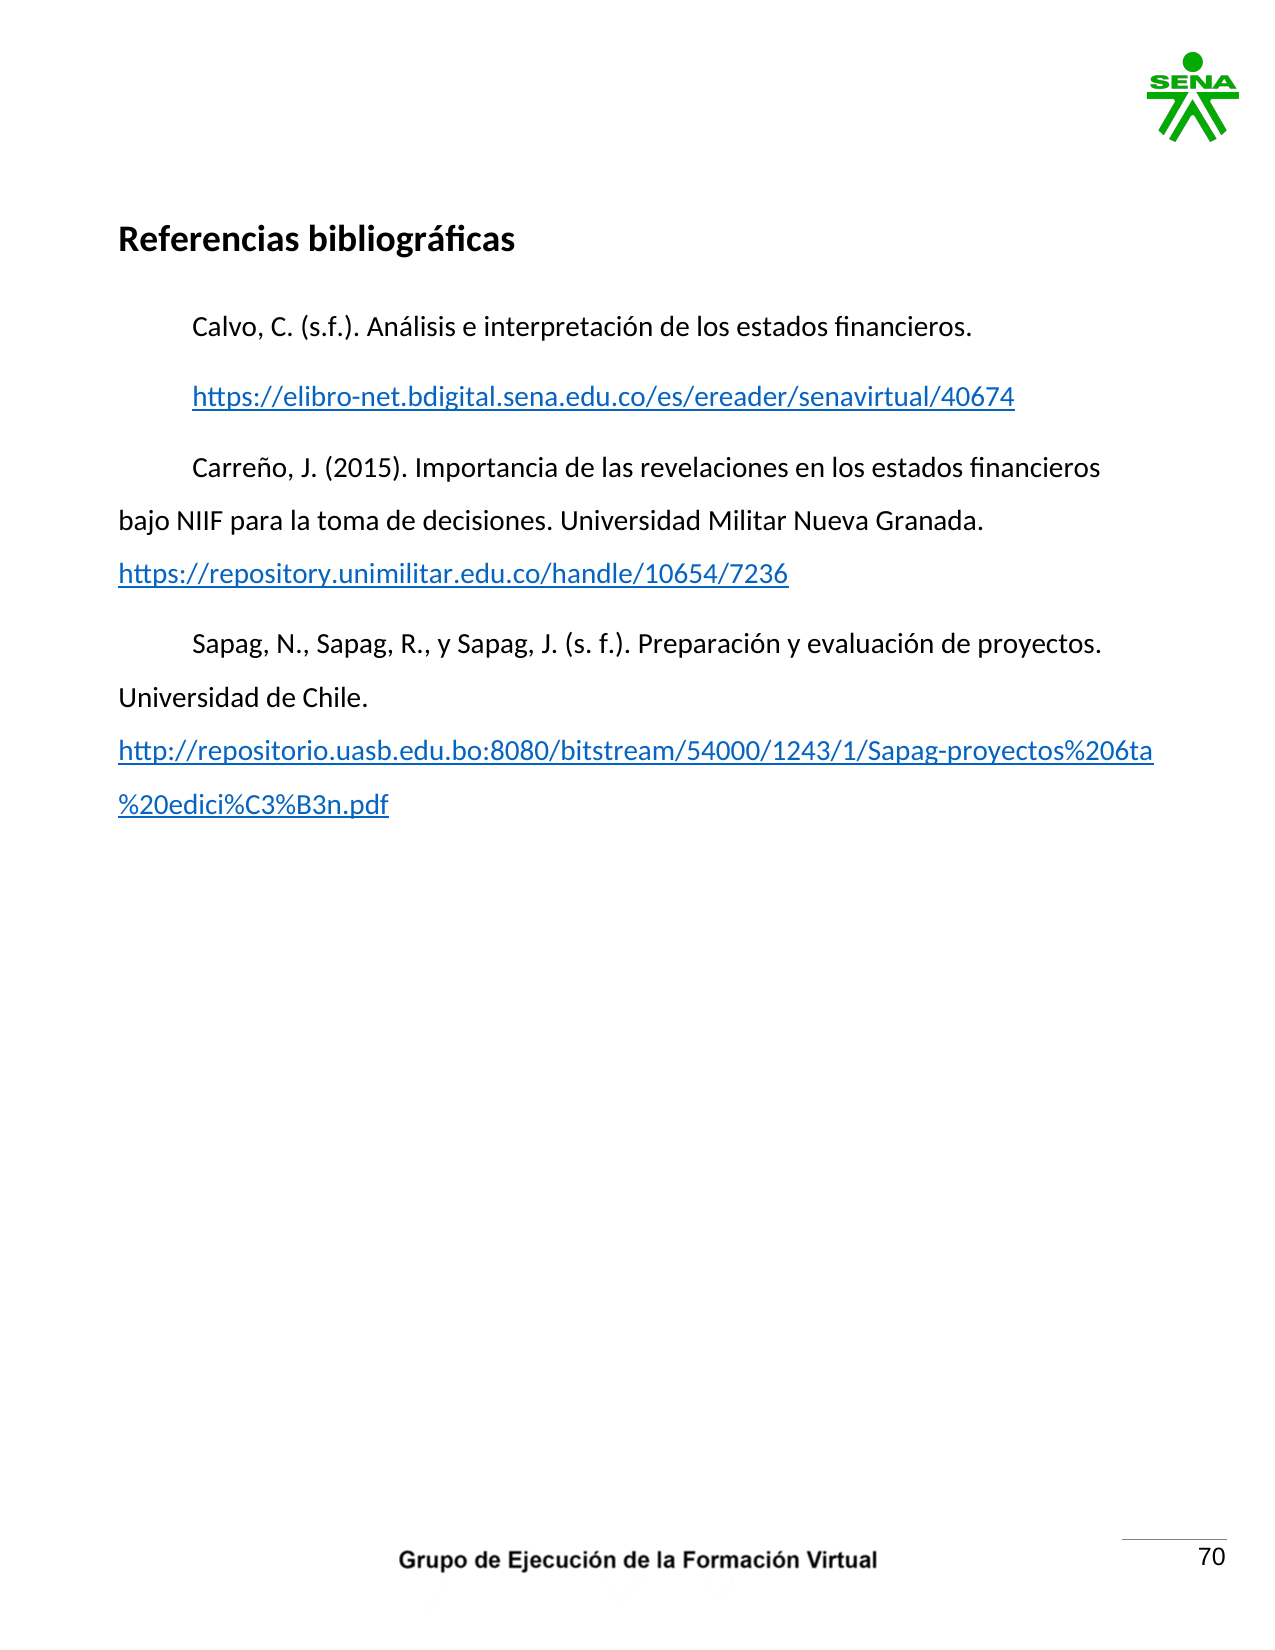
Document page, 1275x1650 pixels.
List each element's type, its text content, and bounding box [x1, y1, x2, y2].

text https://elibro-net.bdigital.sena.edu.co/es/ereader/senavirtual/40674 [118, 378, 1157, 414]
text Sapag, N., Sapag, R., y Sapag, J. (s. f.). Preparación y evaluación de proyectos. Universidad de Chile. http://repositorio.uasb.edu.bo:8080/bitstream/54000/1243/1/Sapag-proyectos%206ta%20edici%C3%B3n.pdf [118, 626, 1157, 822]
text Calvo, C. (s.f.). Análisis e interpretación de los estados financieros. [118, 308, 1157, 344]
text Referencias bibliográficas [118, 215, 1157, 261]
picture [1146, 52, 1239, 142]
picture [0, 1500, 1275, 1611]
text Carreño, J. (2015). Importancia de las revelaciones en los estados financieros bajo NIIF para la toma de decisiones. Universidad Militar Nueva Granada. https://repository.unimilitar.edu.co/handle/10654/7236 [118, 449, 1157, 591]
